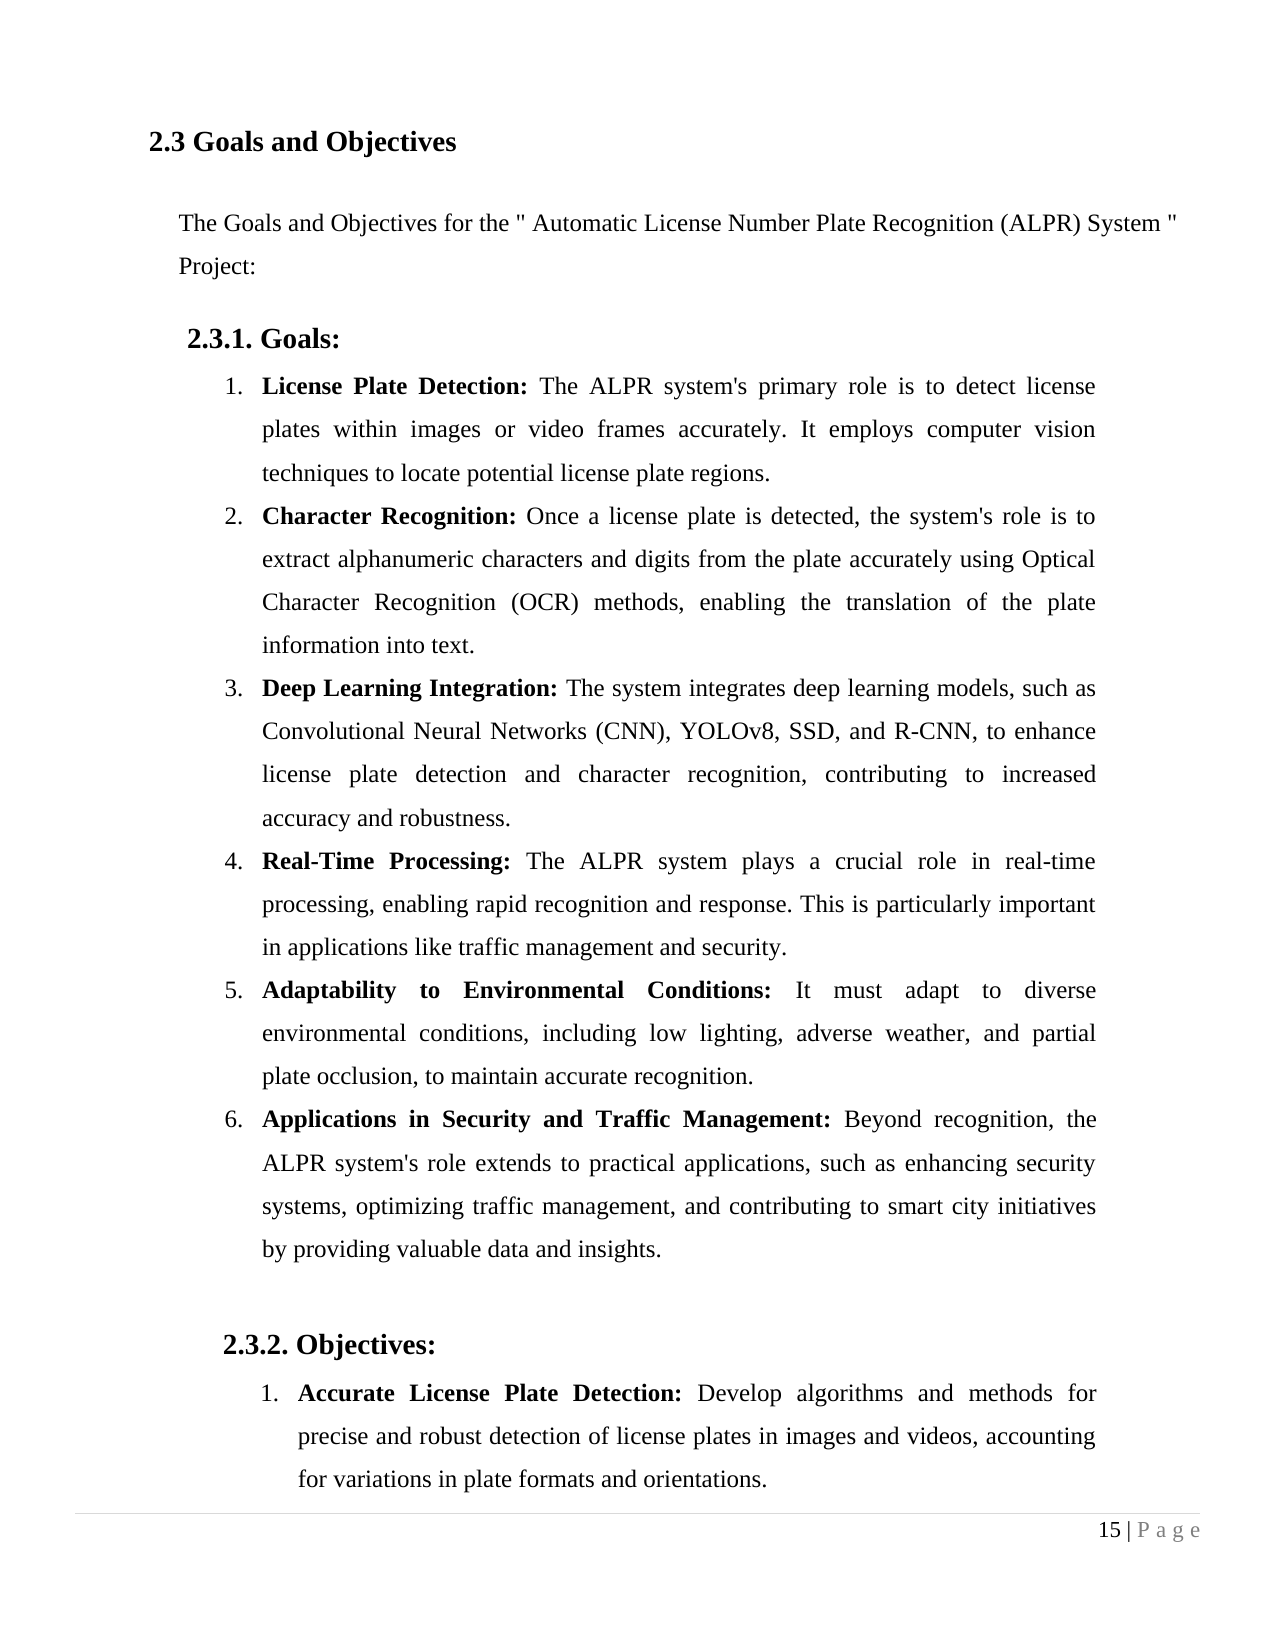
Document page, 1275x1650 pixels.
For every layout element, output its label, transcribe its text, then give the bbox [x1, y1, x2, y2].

text 2.3.1. Goals: [187, 321, 1097, 354]
list Real-Time Processing: The ALPR system plays a crucial role in real-time processing, enabling rapid recognition and response. This is particularly important in applications like traffic management and security. [224, 846, 1097, 961]
list License Plate Detection: The ALPR system's primary role is to detect license plates within images or video frames accurately. It employs computer vision techniques to locate potential license plate regions. [224, 371, 1097, 486]
subtitle The Goals and Objectives for the " Automatic License Number Plate Recognition (ALPR) System " Project: [178, 208, 1200, 280]
list Deep Learning Integration: The system integrates deep learning models, such as Convolutional Neural Networks (CNN), YOLOv8, SSD, and R-CNN, to enhance license plate detection and character recognition, contributing to increased accuracy and robustness. [224, 673, 1097, 831]
text 2.3 Goals and Objectives [149, 124, 1097, 158]
text 2.3.2. Objectives: [223, 1327, 1097, 1361]
list Accurate License Plate Detection: Develop algorithms and methods for precise and robust detection of license plates in images and videos, accounting for variations in plate formats and orientations. [260, 1378, 1097, 1493]
list Character Recognition: Once a license plate is detected, the system's role is to extract alphanumeric characters and digits from the plate accurately using Optical Character Recognition (OCR) methods, enabling the translation of the plate information into text. [224, 501, 1097, 659]
list Applications in Security and Traffic Management: Beyond recognition, the ALPR system's role extends to practical applications, such as enhancing security systems, optimizing traffic management, and contributing to smart city initiatives by providing valuable data and insights. [224, 1104, 1097, 1263]
list Adaptability to Environmental Conditions: It must adapt to diverse environmental conditions, including low lighting, adverse weather, and partial plate occlusion, to maintain accurate recognition. [224, 975, 1097, 1090]
